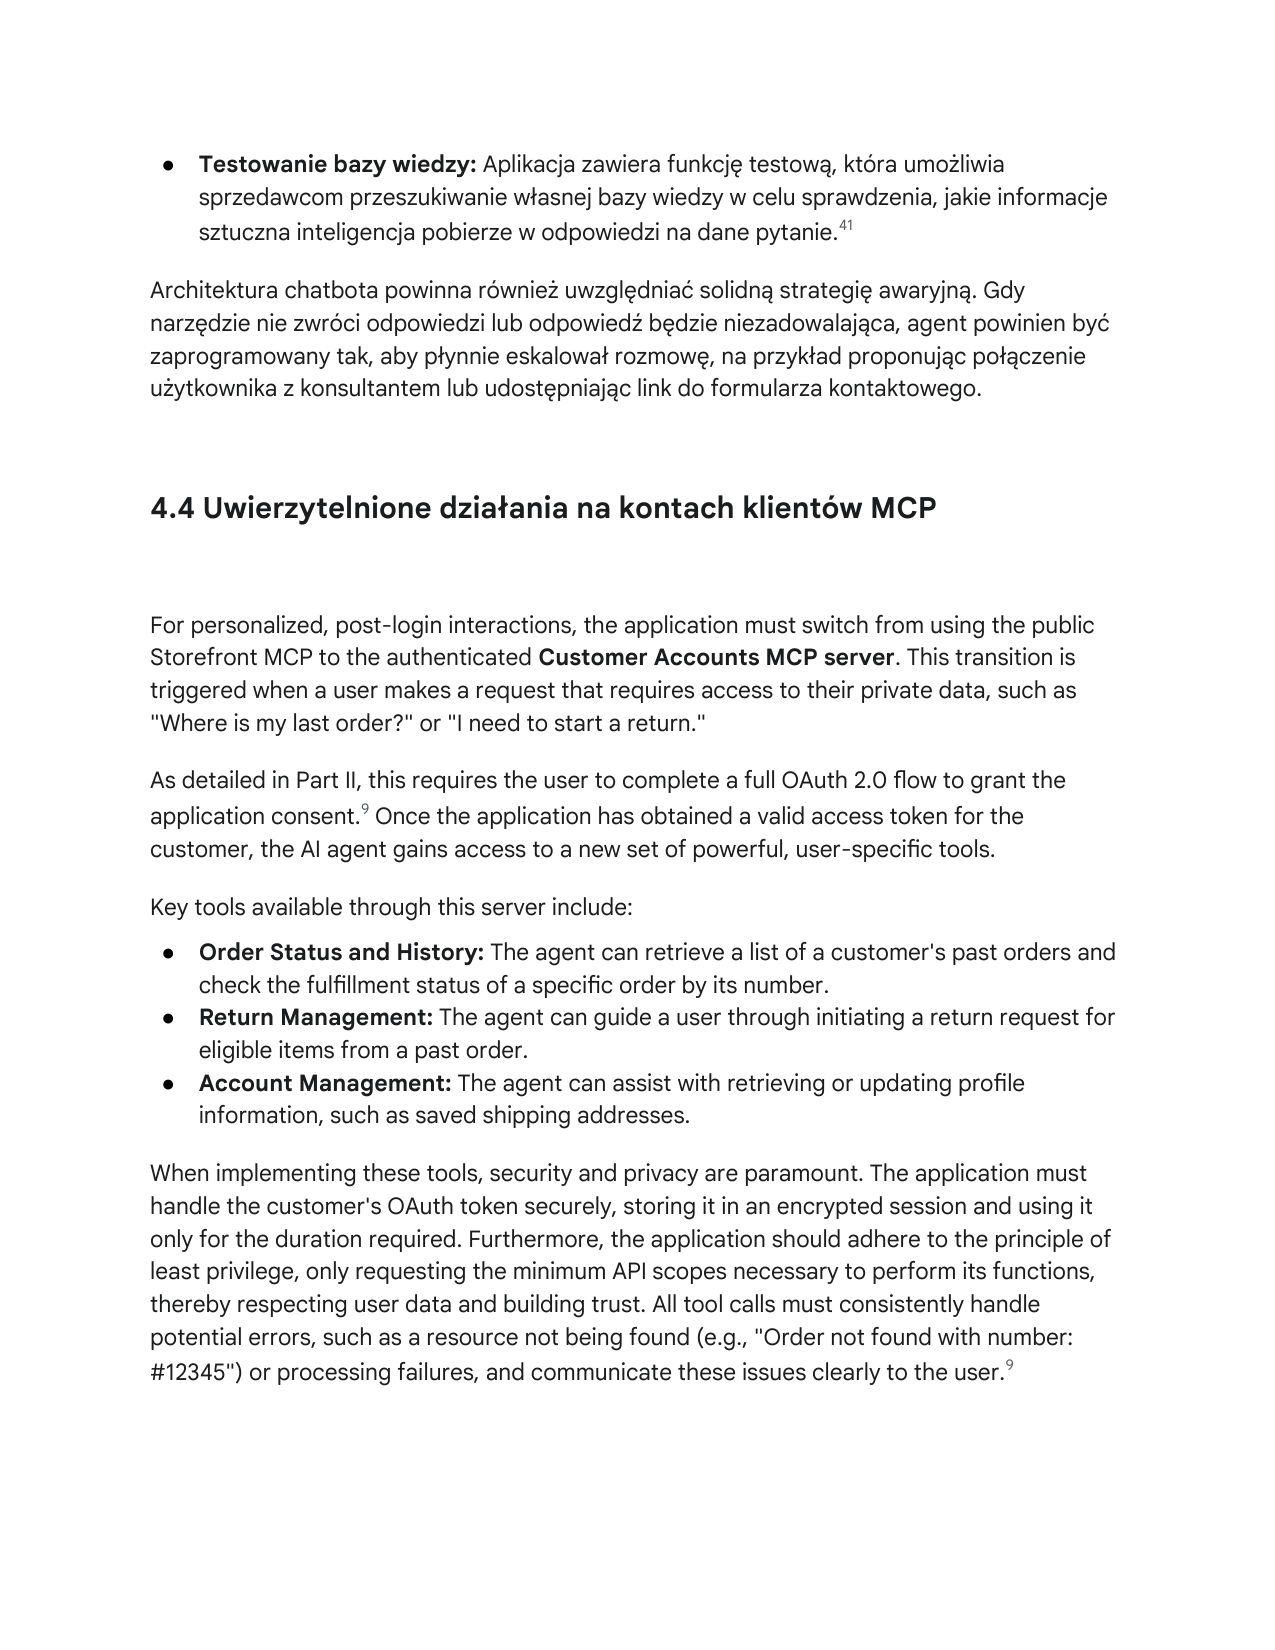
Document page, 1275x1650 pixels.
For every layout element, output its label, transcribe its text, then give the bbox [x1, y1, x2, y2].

list Return Management: The agent can guide a user through initiating a return request for eligible items from a past order. [161, 1003, 1125, 1065]
subtitle 4.4 Uwierzytelnione działania na kontach klientów MCP [150, 490, 1125, 527]
text For personalized, post-login interactions, the application must switch from using the public Storefront MCP to the authenticated Customer Accounts MCP server. This transition is triggered when a user makes a request that requires access to their private data, such as "Where is my last order?" or "I need to start a return." [150, 611, 1125, 738]
list Testowanie bazy wiedzy: Aplikacja zawiera funkcję testową, która umożliwia sprzedawcom przeszukiwanie własnej bazy wiedzy w celu sprawdzenia, jakie informacje sztuczna inteligencja pobierze w odpowiedzi na dane pytanie.41 [161, 150, 1125, 247]
text Key tools available through this server include: [150, 893, 1125, 922]
text Architektura chatbota powinna również uwzględniać solidną strategię awaryjną. Gdy narzędzie nie zwróci odpowiedzi lub odpowiedź będzie niezadowalająca, agent powinien być zaprogramowany tak, aby płynnie eskalował rozmowę, na przykład proponując połączenie użytkownika z konsultantem lub udostępniając link do formularza kontaktowego. [150, 277, 1125, 403]
text When implementing these tools, security and privacy are paramount. The application must handle the customer's OAuth token securely, storing it in an encrypted session and using it only for the duration required. Furthermore, the application should adhere to the principle of least privilege, only requesting the minimum API scopes necessary to perform its functions, thereby respecting user data and building trust. All tool calls must consistently handle potential errors, such as a resource not being found (e.g., "Order not found with number: #12345") or processing failures, and communicate these issues clearly to the user.9 [150, 1159, 1125, 1387]
list Account Management: The agent can assist with retrieving or updating profile information, such as saved shipping addresses. [161, 1069, 1125, 1130]
list Order Status and History: The agent can retrieve a list of a customer's past orders and check the fulfillment status of a specific order by its number. [161, 938, 1125, 999]
text As detailed in Part II, this requires the user to complete a full OAuth 2.0 flow to grant the application consent.9 Once the application has obtained a valid access token for the customer, the AI agent gains access to a new set of powerful, user-specific tools. [150, 767, 1125, 864]
